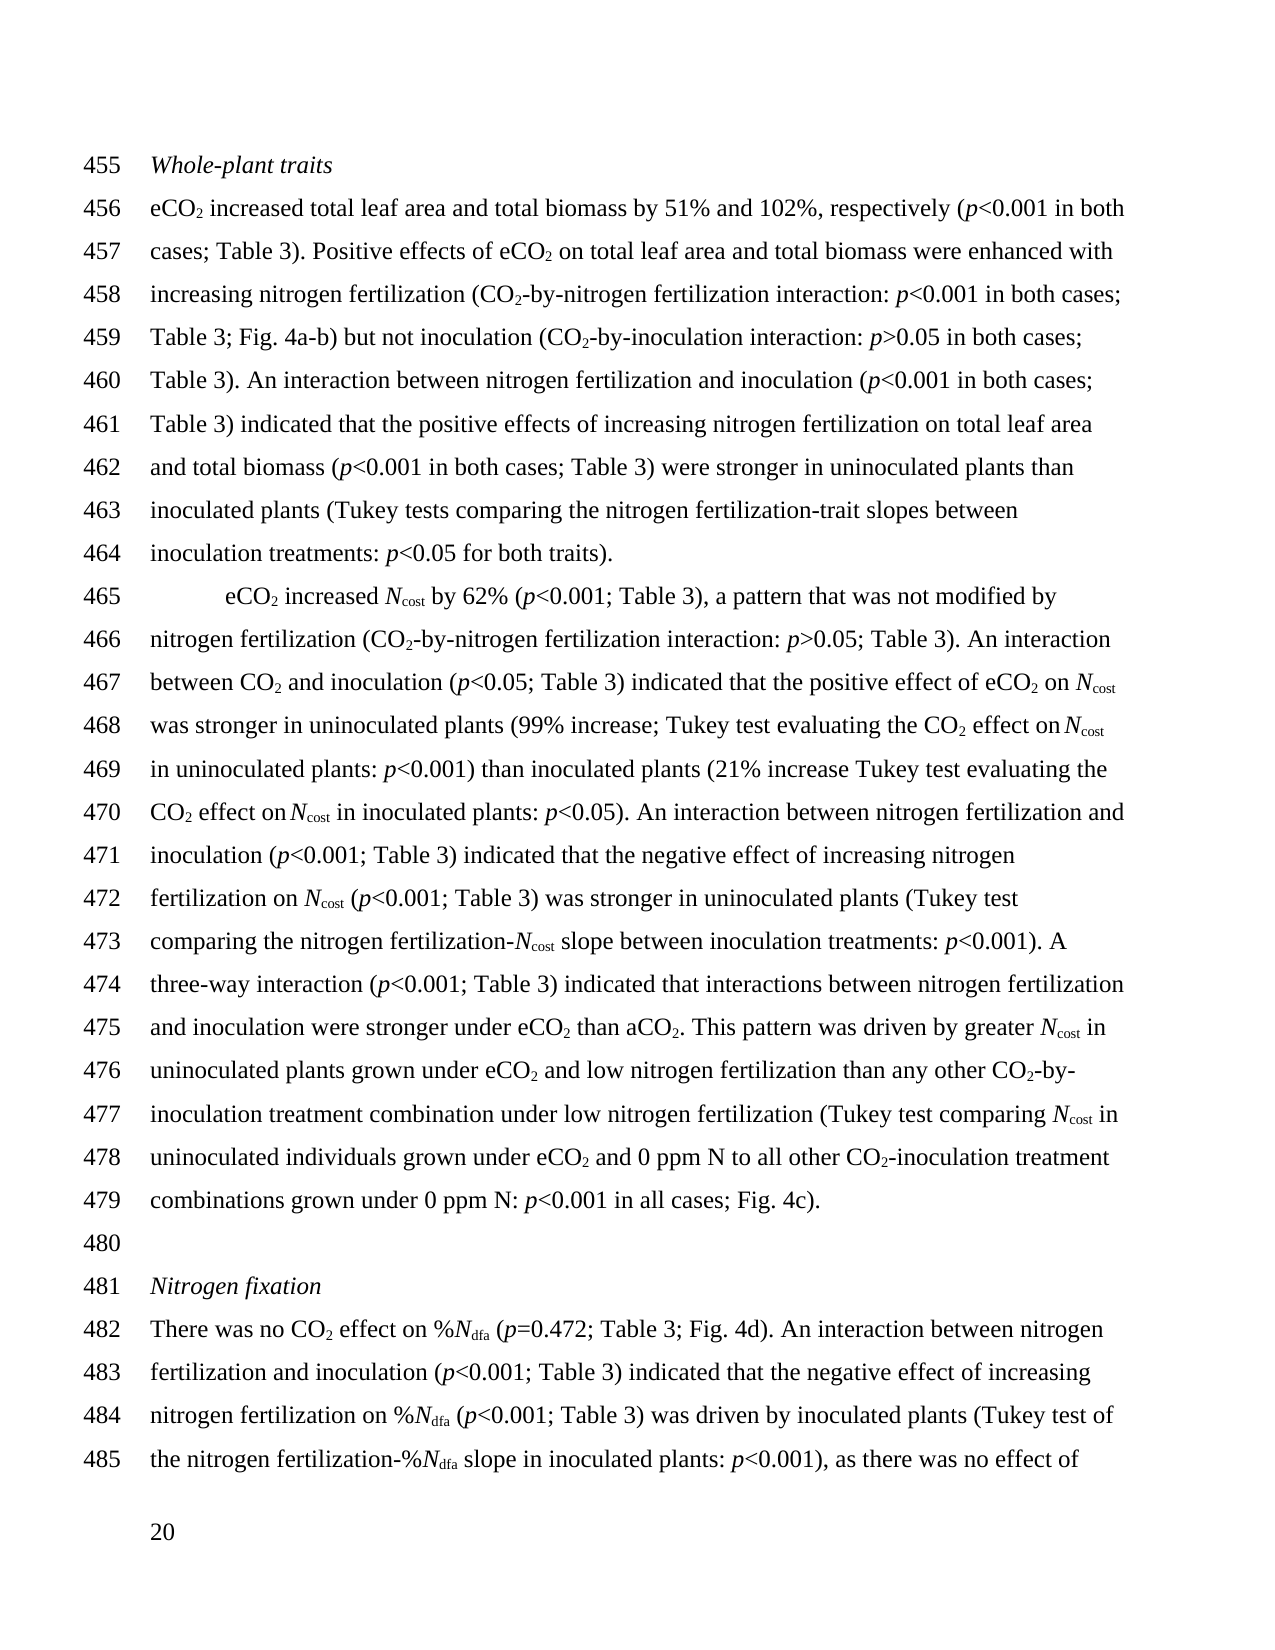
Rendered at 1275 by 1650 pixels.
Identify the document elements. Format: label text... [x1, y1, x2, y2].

text eCO2 increased Ncost by 62% (p<0.001; Table 3), a pattern that was not modified by nitrogen fertilization (CO2-by-nitrogen fertilization interaction: p>0.05; Table 3). An interaction between CO2 and inoculation (p<0.05; Table 3) indicated that the positive effect of eCO2 on Ncost was stronger in uninoculated plants (99% increase; Tukey test evaluating the CO2 effect on Ncost in uninoculated plants: p<0.001) than inoculated plants (21% increase Tukey test evaluating the CO2 effect on Ncost in inoculated plants: p<0.05). An interaction between nitrogen fertilization and inoculation (p<0.001; Table 3) indicated that the negative effect of increasing nitrogen fertilization on Ncost (p<0.001; Table 3) was stronger in uninoculated plants (Tukey test comparing the nitrogen fertilization-Ncost slope between inoculation treatments: p<0.001). A three-way interaction (p<0.001; Table 3) indicated that interactions between nitrogen fertilization and inoculation were stronger under eCO2 than aCO2. This pattern was driven by greater Ncost in uninoculated plants grown under eCO2 and low nitrogen fertilization than any other CO2-by-inoculation treatment combination under low nitrogen fertilization (Tukey test comparing Ncost in uninoculated individuals grown under eCO2 and 0 ppm N to all other CO2-inoculation treatment combinations grown under 0 ppm N: p<0.001 in all cases; Fig. 4c). [150, 581, 1125, 1214]
text eCO2 increased total leaf area and total biomass by 51% and 102%, respectively (p<0.001 in both cases; Table 3). Positive effects of eCO2 on total leaf area and total biomass were enhanced with increasing nitrogen fertilization (CO2-by-nitrogen fertilization interaction: p<0.001 in both cases; Table 3; Fig. 4a-b) but not inoculation (CO2-by-inoculation interaction: p>0.05 in both cases; Table 3). An interaction between nitrogen fertilization and inoculation (p<0.001 in both cases; Table 3) indicated that the positive effects of increasing nitrogen fertilization on total leaf area and total biomass (p<0.001 in both cases; Table 3) were stronger in uninoculated plants than inoculated plants (Tukey tests comparing the nitrogen fertilization-trait slopes between inoculation treatments: p<0.05 for both traits). [150, 193, 1125, 567]
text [150, 1314, 1125, 1472]
text Nitrogen fixation [150, 1271, 1125, 1300]
text Whole-plant traits [150, 150, 1125, 179]
